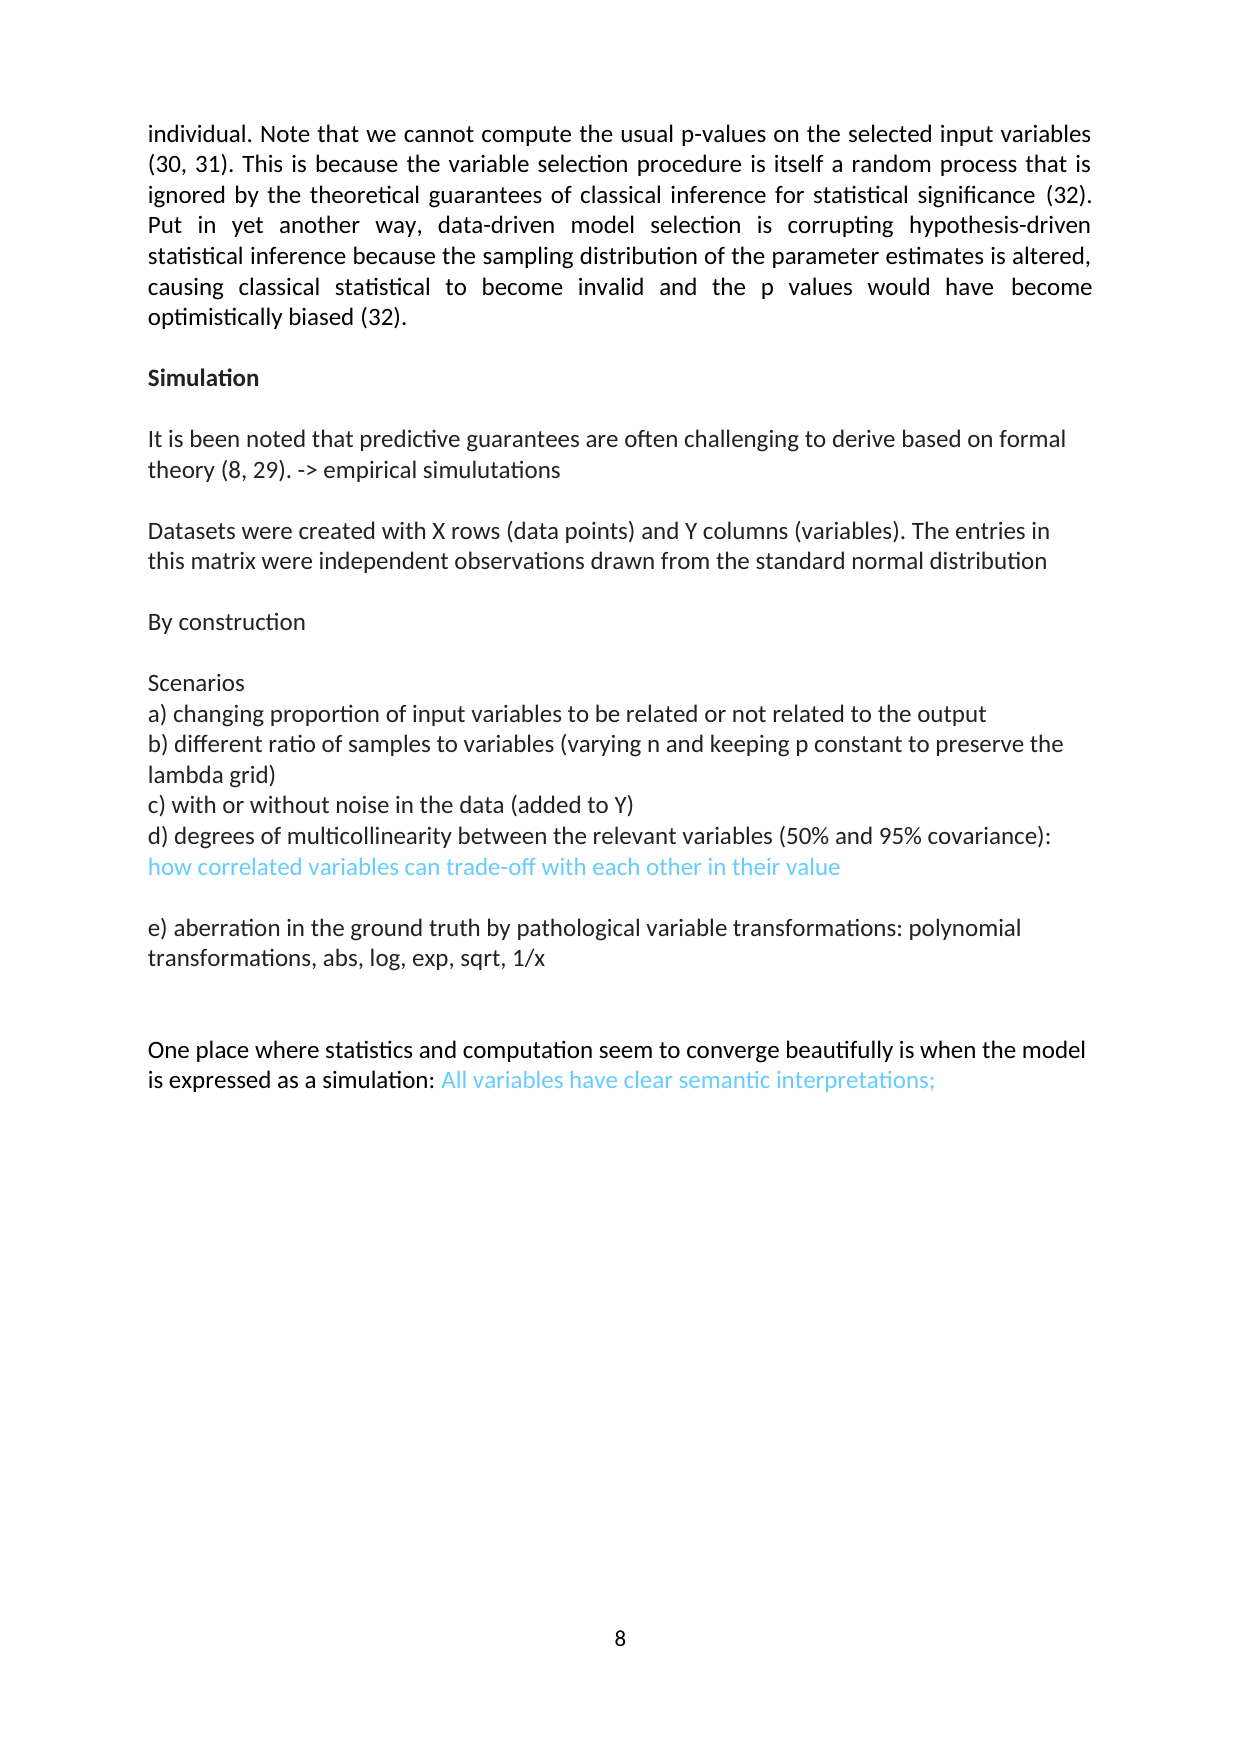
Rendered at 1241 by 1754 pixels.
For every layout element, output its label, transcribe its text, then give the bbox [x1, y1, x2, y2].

text e) aberration in the ground truth by pathological variable transformations: polynomial transformations, abs, log, exp, sqrt, 1/x [148, 912, 1092, 973]
text c) with or without noise in the data (added to Y) [148, 789, 1092, 820]
text b) different ratio of samples to variables (varying n and keeping p constant to preserve the lambda grid) [148, 728, 1092, 789]
text Scenarios [148, 667, 1092, 698]
text Simulation [148, 362, 1092, 393]
text d) degrees of multicollinearity between the relevant variables (50% and 95% covariance): how correlated variables can trade-off with each other in their value [148, 820, 1092, 881]
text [148, 118, 1092, 332]
text One place where statistics and computation seem to converge beautifully is when the model is expressed as a simulation: All variables have clear semantic interpretations; [148, 1034, 1092, 1095]
text Datasets were created with X rows (data points) and Y columns (variables). The entries in this matrix were independent observations drawn from the standard normal distribution [148, 515, 1092, 576]
text By construction [148, 606, 1092, 637]
text a) changing proportion of input variables to be related or not related to the output [148, 698, 1092, 728]
text It is been noted that predictive guarantees are often challenging to derive based on formal theory (8, 29). -> empirical simulutations [148, 423, 1092, 484]
